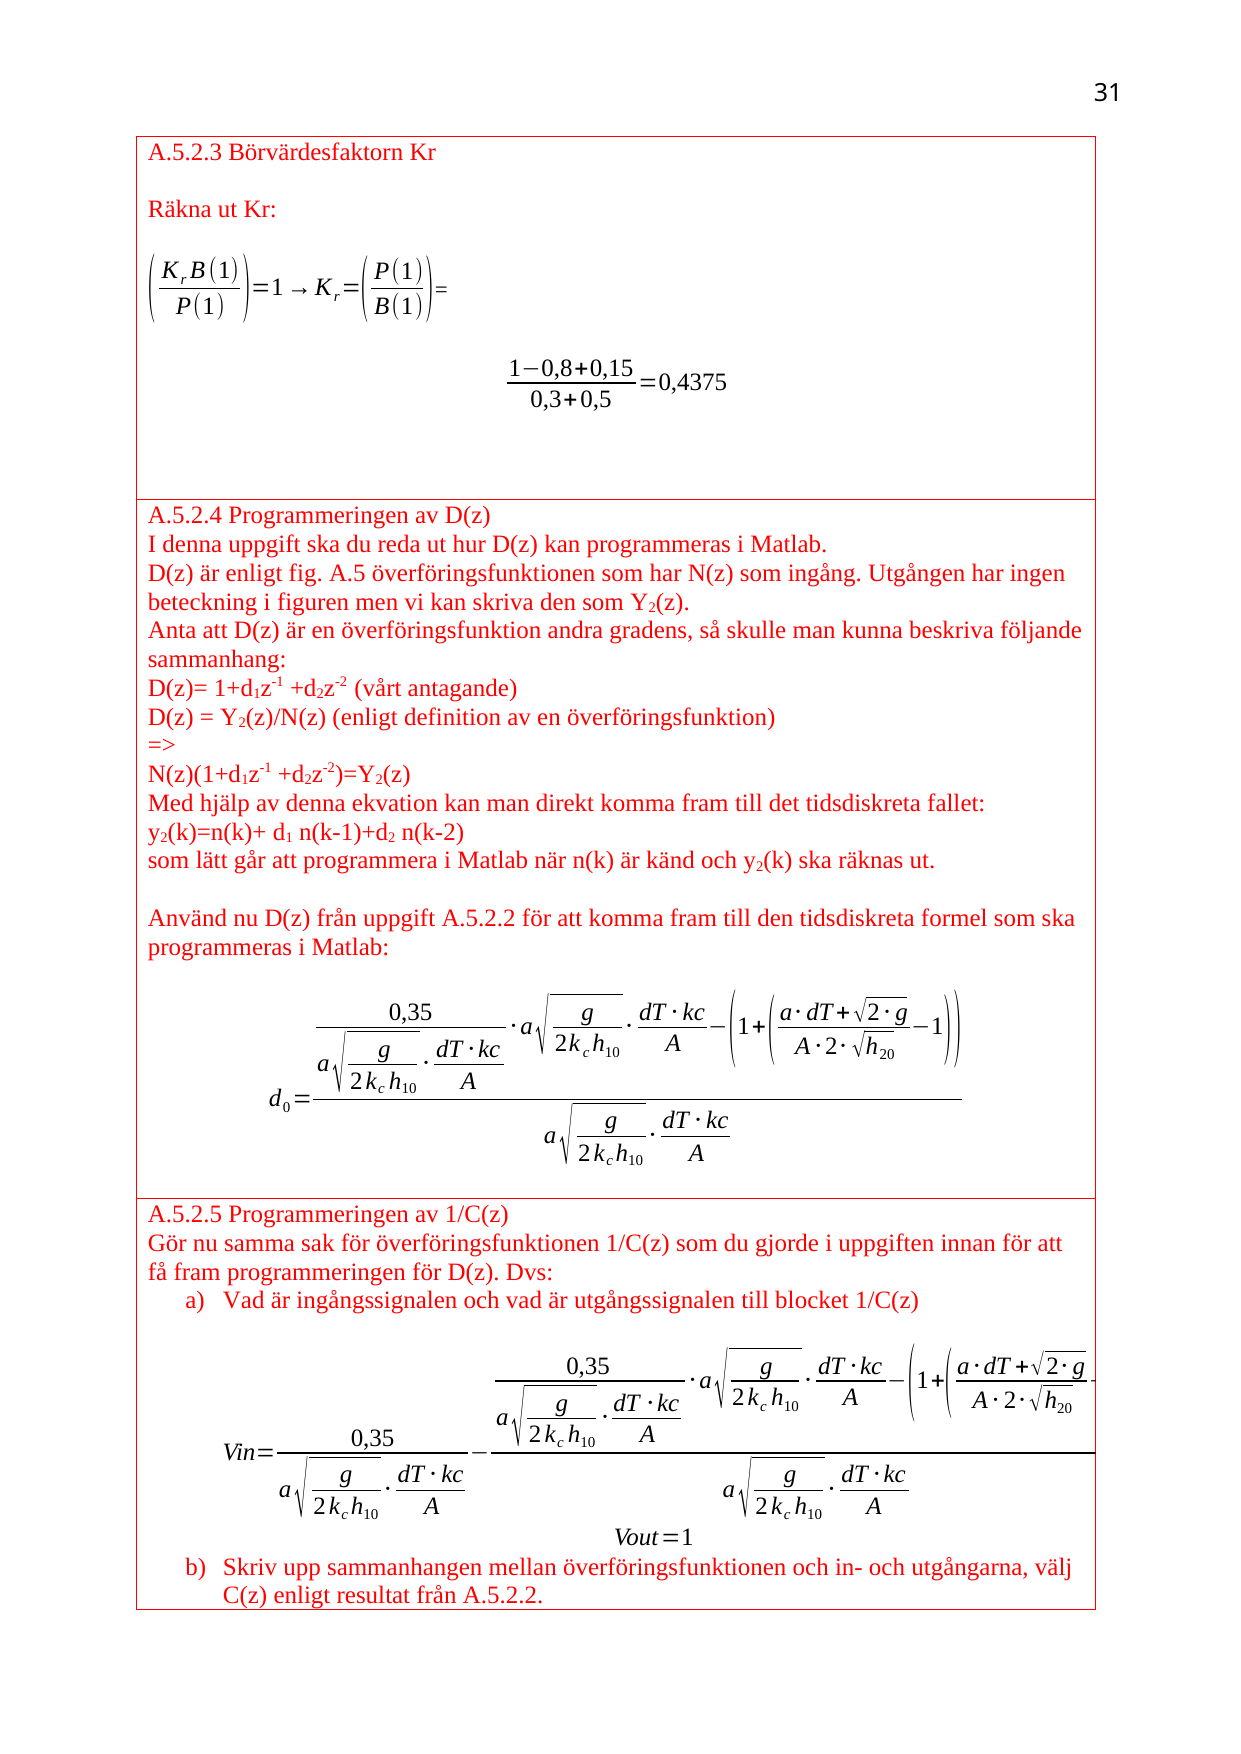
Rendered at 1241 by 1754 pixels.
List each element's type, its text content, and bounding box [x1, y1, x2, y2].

table_header A.5.2.3 Börvärdesfaktorn Kr Räkna ut Kr: = [137, 137, 1095, 499]
table_cell A.5.2.4 Programmeringen av D(z) I denna uppgift ska du reda ut hur D(z) kan programmeras i Matlab. D(z) är enligt fig. A.5 överföringsfunktionen som har N(z) som ingång. Utgången har ingen beteckning i figuren men vi kan skriva den som Y2(z). Anta att D(z) är en överföringsfunktion andra gradens, så skulle man kunna beskriva följande sammanhang: D(z)= 1+d1z-1 +d2z-2 (vårt antagande) D(z) = Y2(z)/N(z) (enligt definition av en överföringsfunktion) => N(z)(1+d1z-1 +d2z-2)=Y2(z) Med hjälp av denna ekvation kan man direkt komma fram till det tidsdiskreta fallet: y2(k)=n(k)+ d1 n(k-1)+d2 n(k-2) som lätt går att programmera i Matlab när n(k) är känd och y2(k) ska räknas ut. Använd nu D(z) från uppgift A.5.2.2 för att komma fram till den tidsdiskreta formel som ska programmeras i Matlab: [137, 500, 1095, 1198]
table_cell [137, 1199, 1095, 1609]
